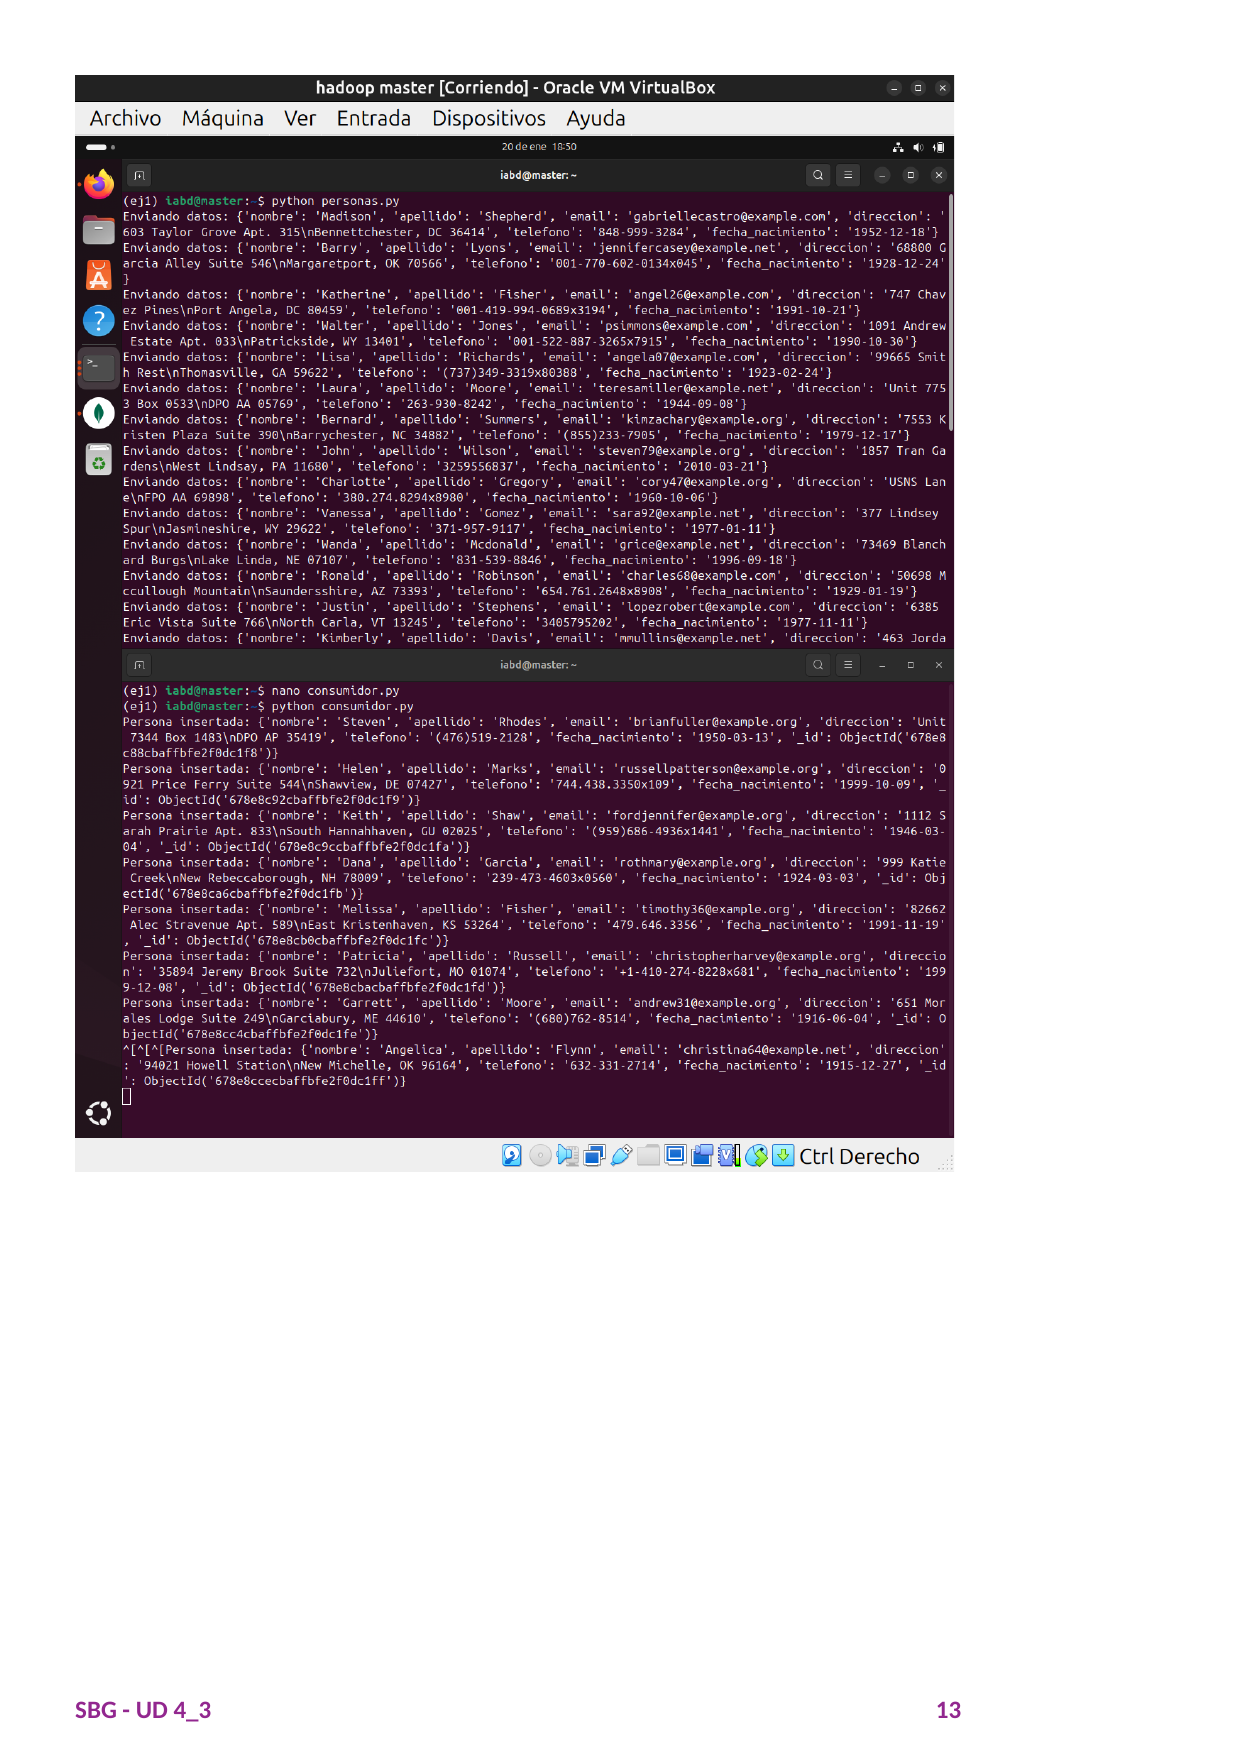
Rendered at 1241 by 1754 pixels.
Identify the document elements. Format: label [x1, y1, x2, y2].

picture [75, 75, 955, 1172]
